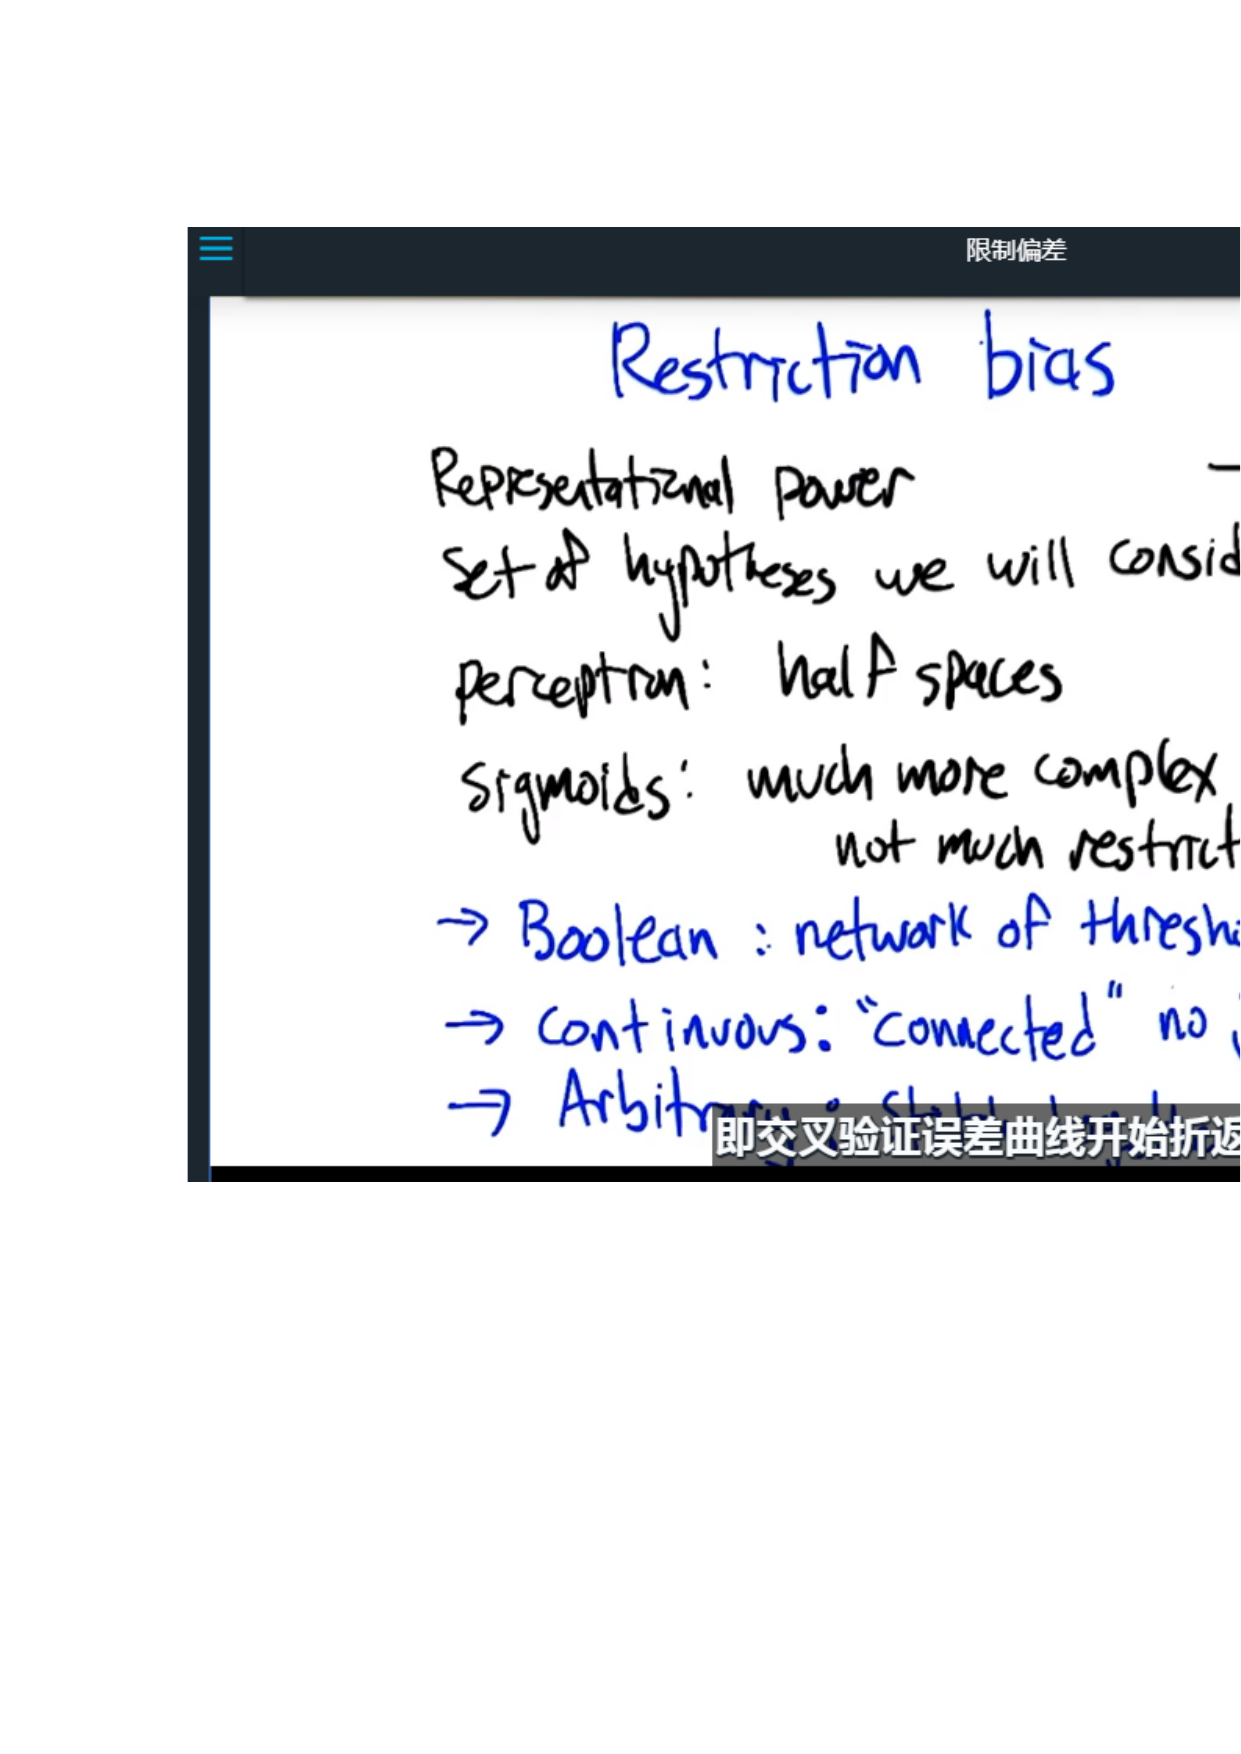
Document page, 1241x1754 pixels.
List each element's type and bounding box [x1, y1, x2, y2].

picture [187, 227, 1241, 1182]
